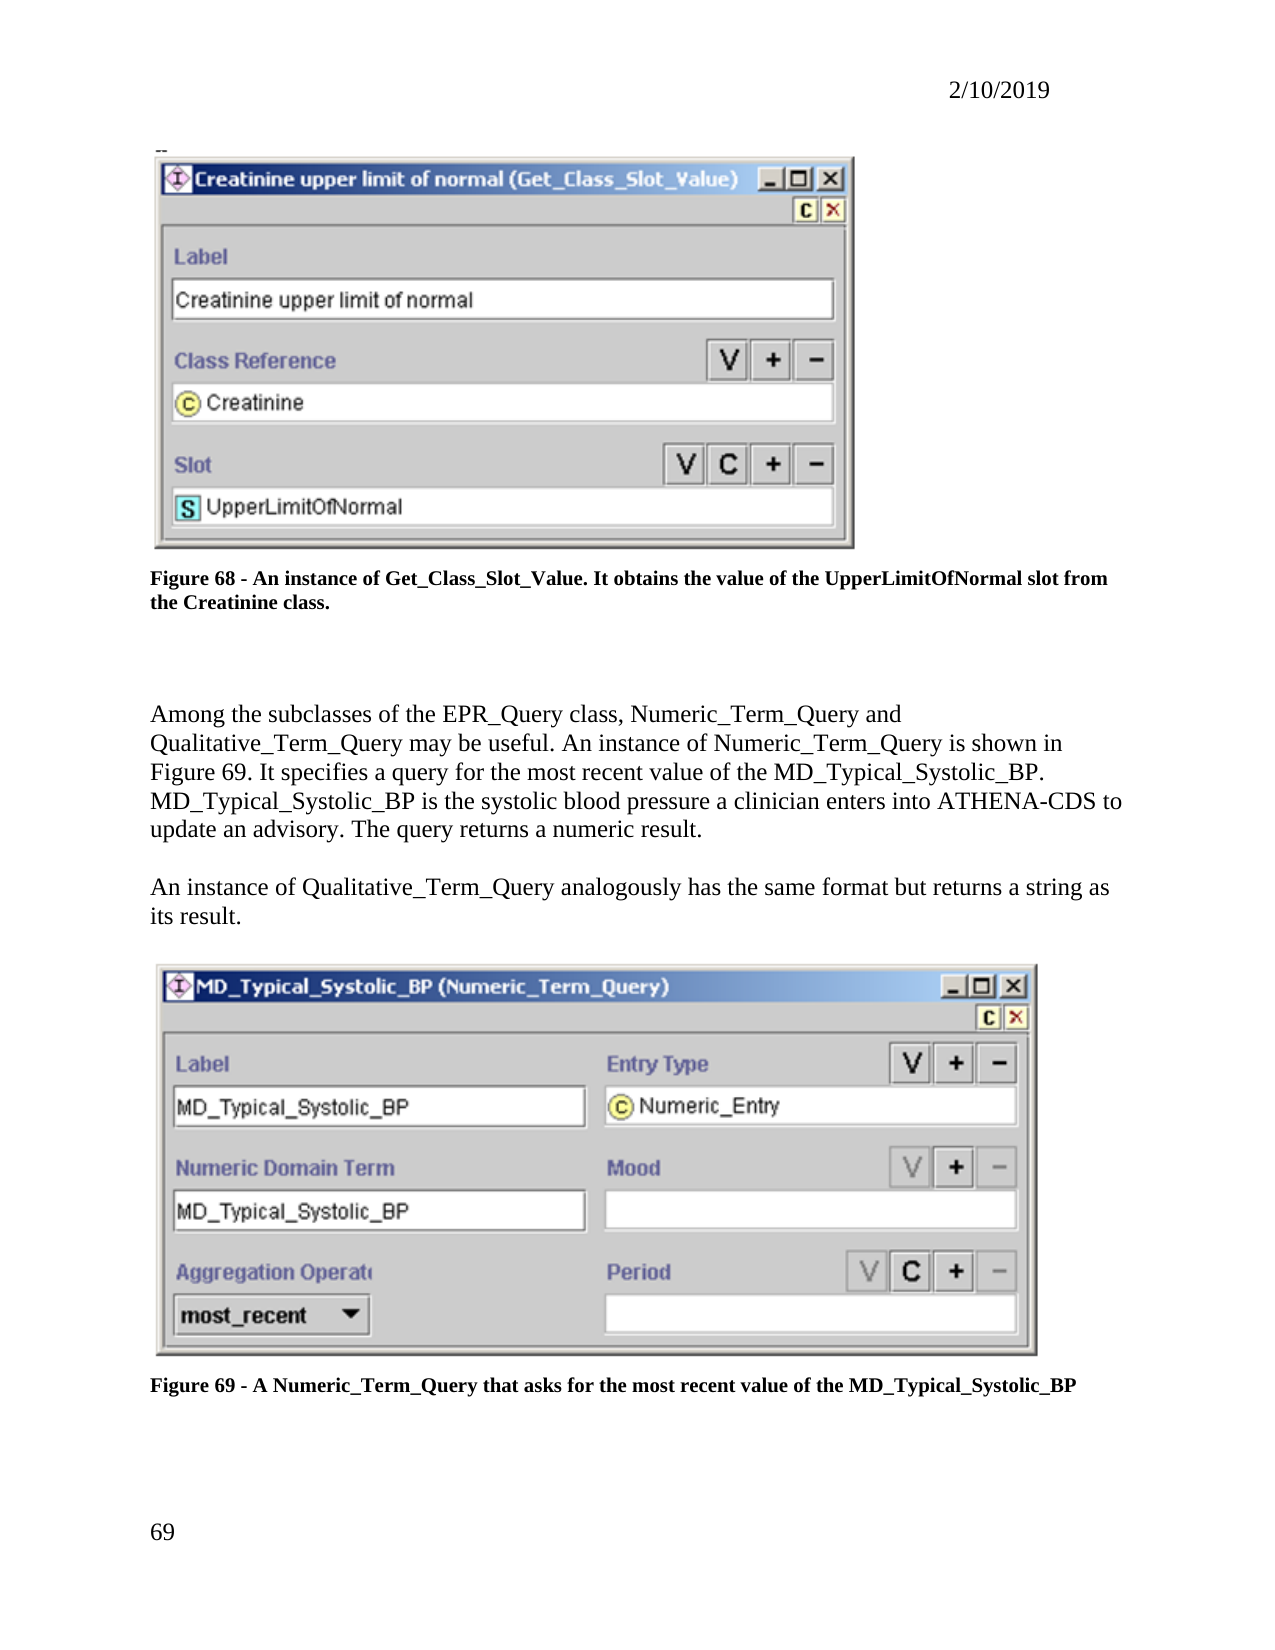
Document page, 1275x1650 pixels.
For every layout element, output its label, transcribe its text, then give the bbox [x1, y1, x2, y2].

picture [150, 150, 858, 554]
text Figure 68 - An instance of Get_Class_Slot_Value. It obtains the value of the UpperLimitOfNormal slot from the Creatinine class. [150, 566, 1125, 614]
text Among the subclasses of the EPR_Query class, Numeric_Term_Query and Qualitative_Term_Query may be useful. An instance of Numeric_Term_Query is shown in Figure 69. It specifies a query for the most recent value of the MD_Typical_Systolic_BP. MD_Typical_Systolic_BP is the systolic blood pressure a clinician enters into ATHENA-CDS to update an advisory. The query returns a numeric result. [150, 699, 1125, 843]
text An instance of Qualitative_Term_Query analogously has the same format but returns a string as its result. [150, 872, 1125, 929]
text Figure 69 - A Numeric_Term_Query that asks for the most recent value of the MD_Typical_Systolic_BP [150, 1373, 1125, 1397]
picture [150, 958, 1040, 1361]
